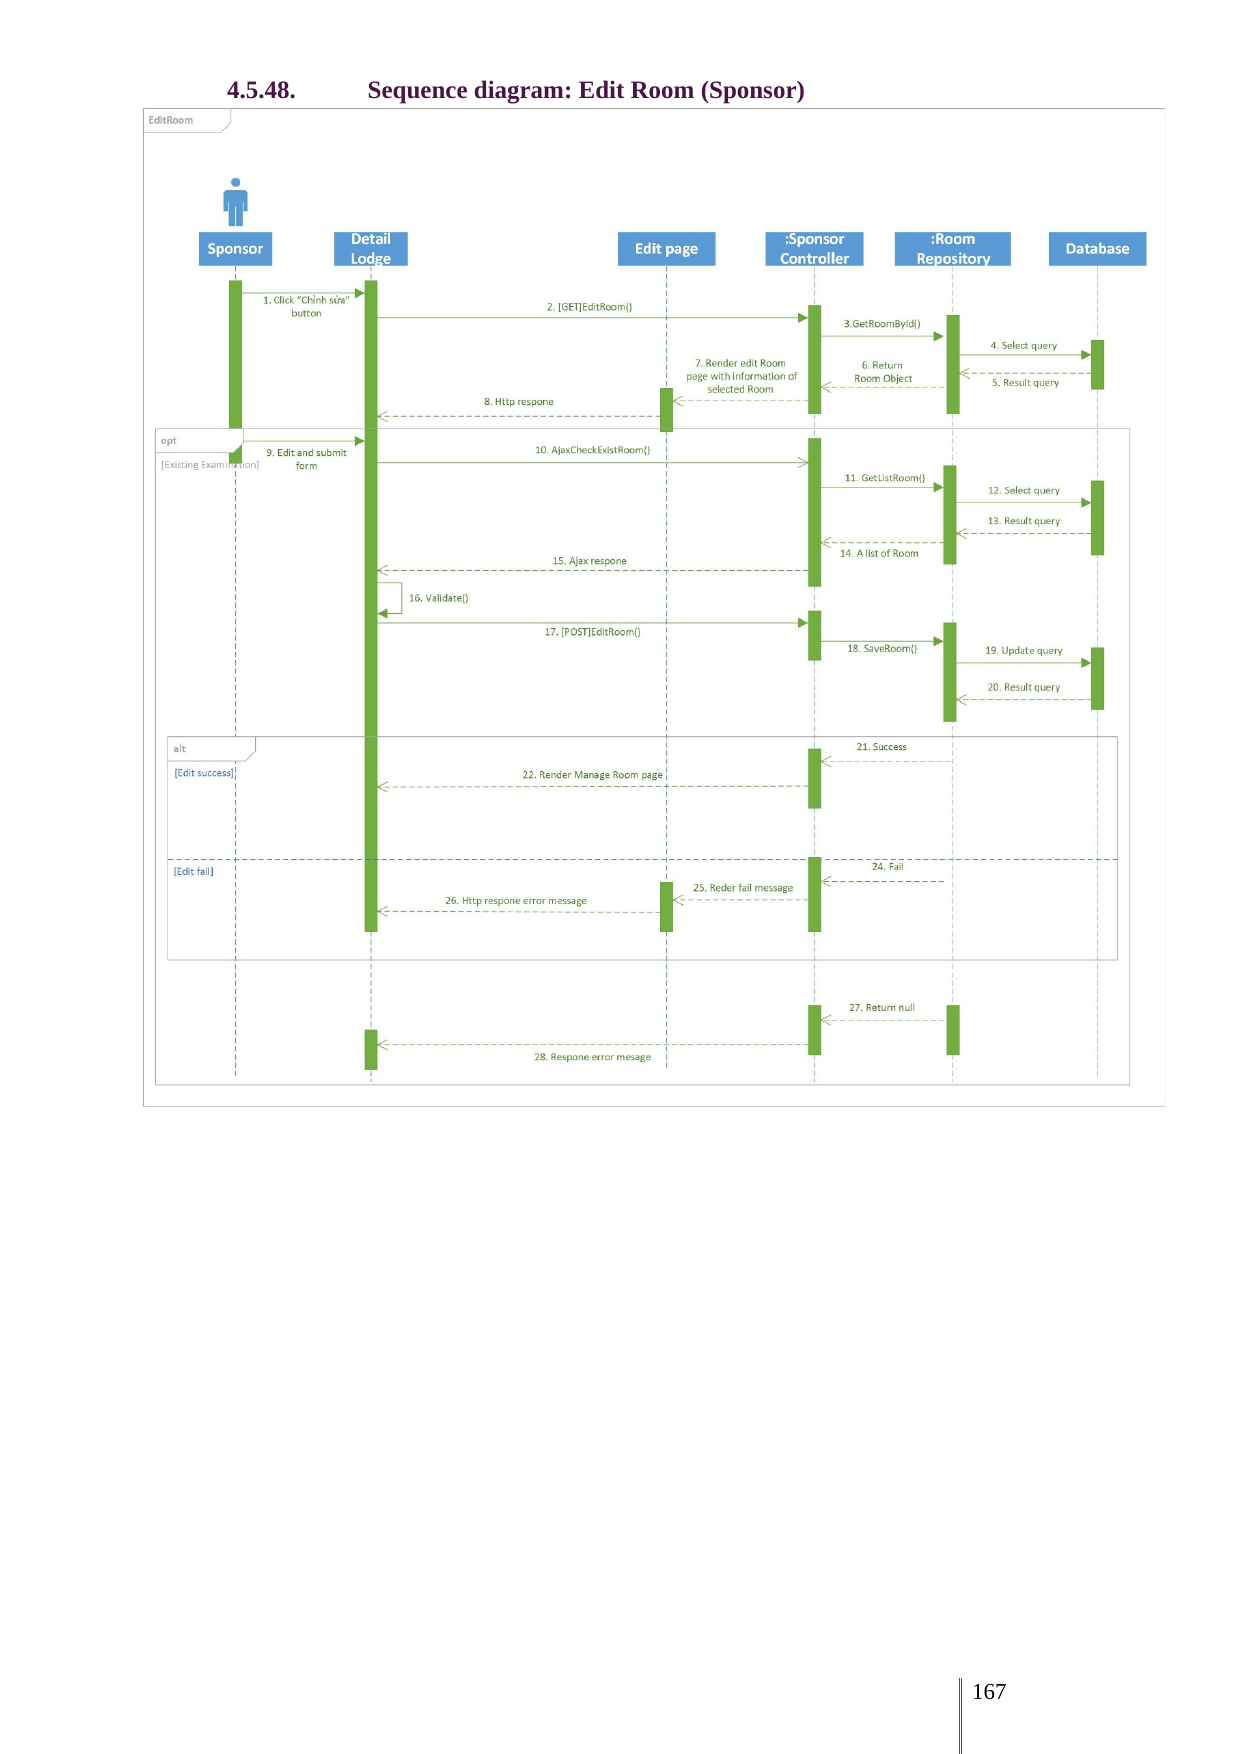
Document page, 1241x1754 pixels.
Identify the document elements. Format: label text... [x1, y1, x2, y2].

picture [142, 108, 1166, 1107]
subtitle Sequence diagram: Edit Room (Sponsor) [227, 75, 1165, 104]
